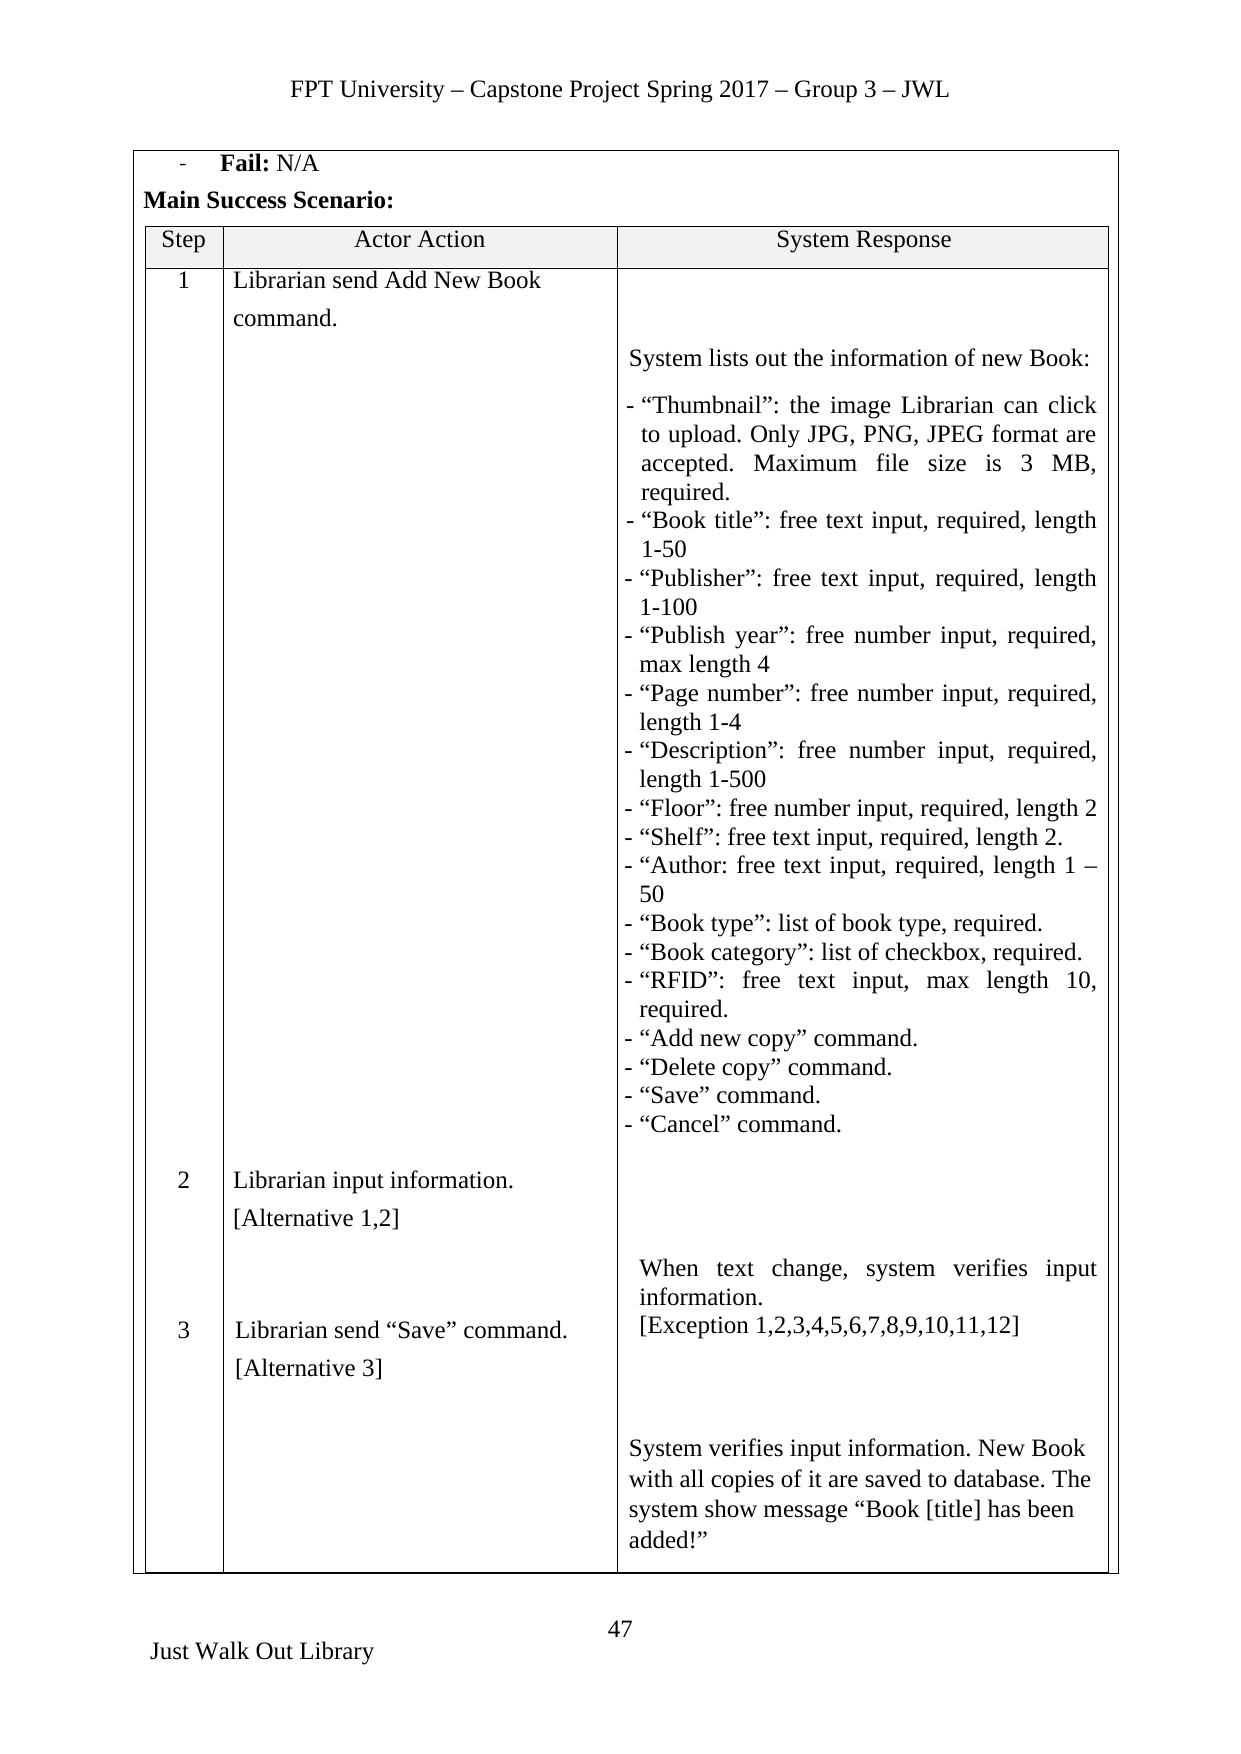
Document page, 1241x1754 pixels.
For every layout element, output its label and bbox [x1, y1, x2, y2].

table_cell [134, 151, 1118, 1573]
